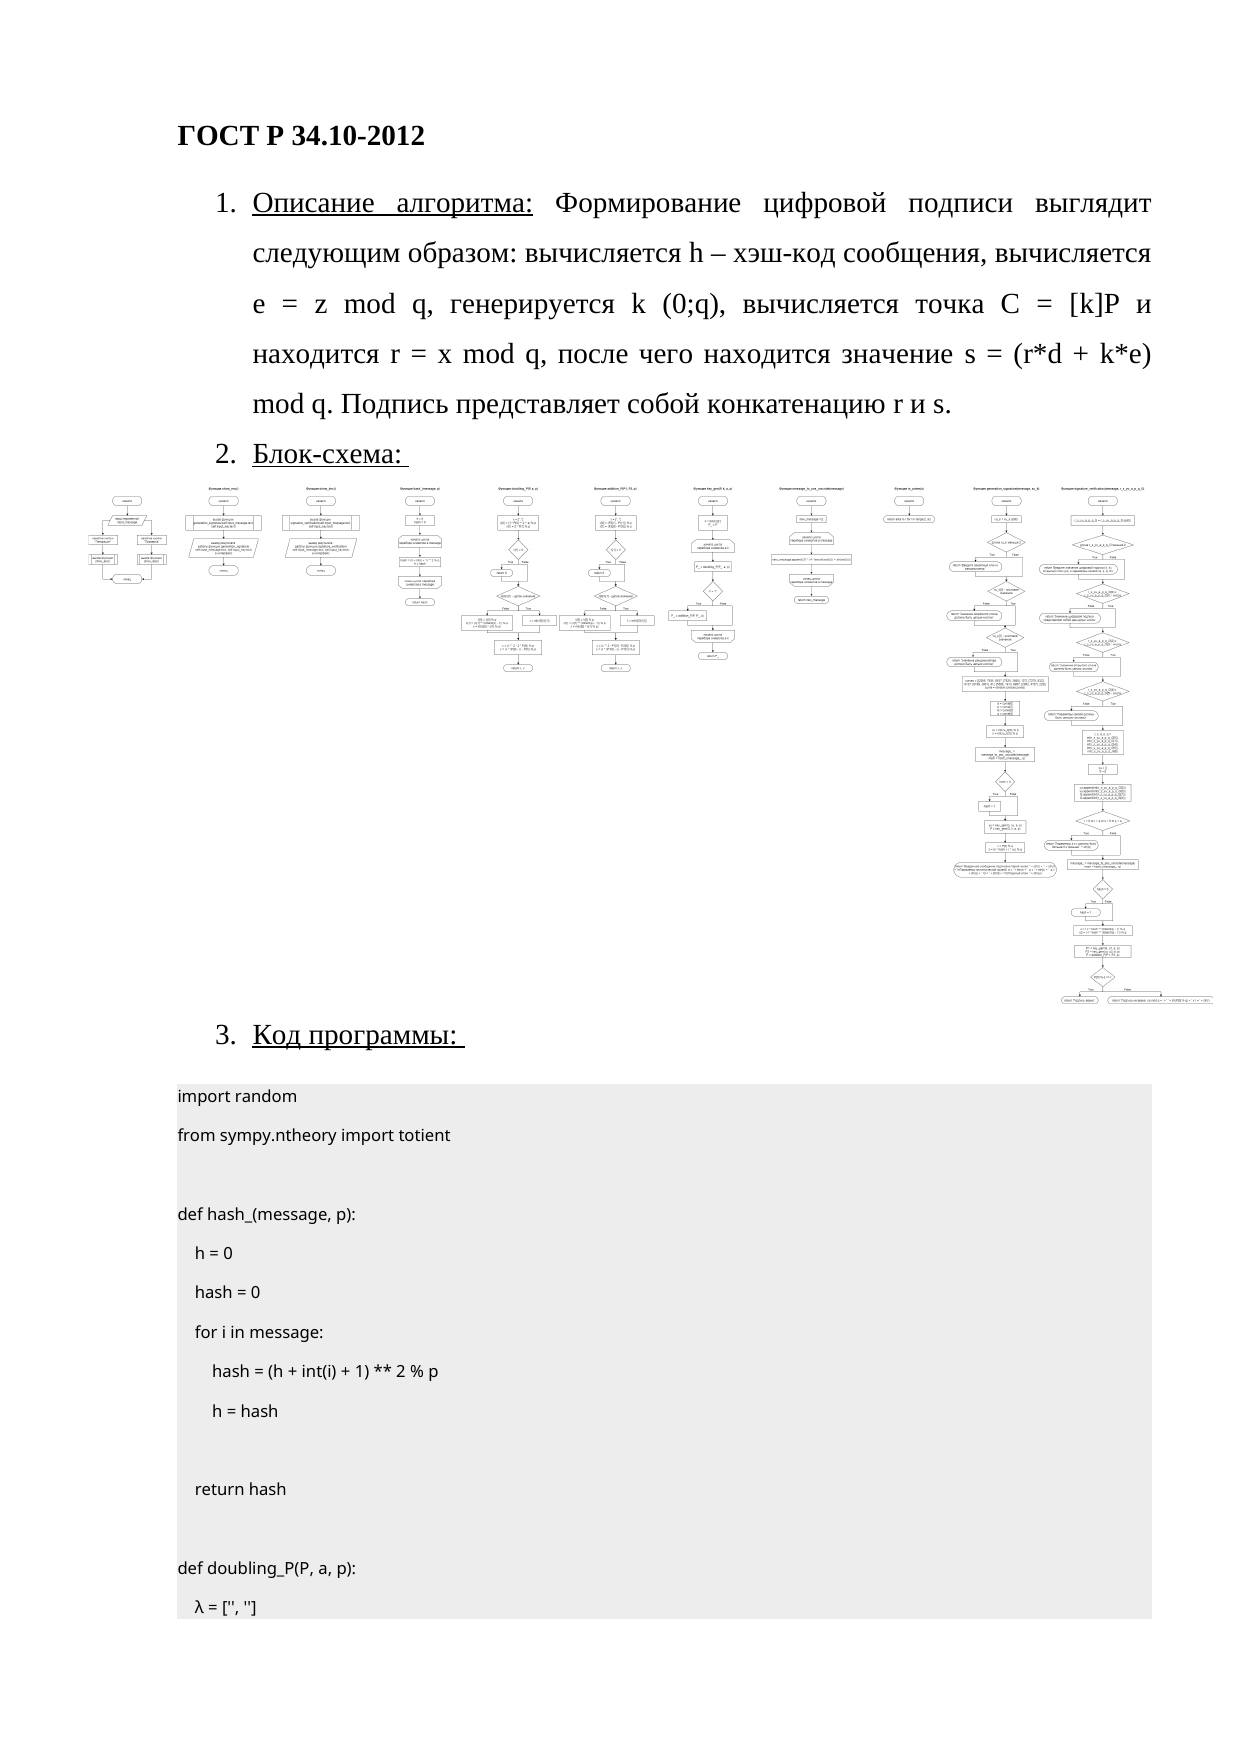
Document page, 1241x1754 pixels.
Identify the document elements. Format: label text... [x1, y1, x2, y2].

text ГОСТ Р 34.10-2012 [177, 118, 1152, 152]
text λ = ['', ''] [177, 1596, 1152, 1619]
text hash = (h + int(i) + 1) ** 2 % p [177, 1360, 1152, 1382]
text import random [177, 1084, 1152, 1107]
text def hash_(message, p): [177, 1202, 1152, 1225]
text hash = 0 [177, 1281, 1152, 1304]
text h = hash [177, 1399, 1152, 1422]
text def doubling_P(P, a, p): [177, 1557, 1152, 1579]
text for i in message: [177, 1320, 1152, 1343]
text h = 0 [177, 1242, 1152, 1264]
picture [88, 487, 1213, 1004]
text return hash [177, 1478, 1152, 1501]
list Код программы: [215, 1017, 1152, 1051]
list Блок-схема: [215, 437, 1152, 470]
text from sympy.ntheory import totient [177, 1123, 1152, 1146]
list Описание алгоритма: Формирование цифровой подписи выглядит следующим образом: вычисляется h – хэш-код сообщения, вычисляется e = z mod q, генерируется k (0;q), вычисляется точка С = [k]P и находится r = x mod q, после чего находится значение s = (r*d + k*e) mod q. Подпись представляет собой конкатенацию r и s. [215, 185, 1152, 420]
